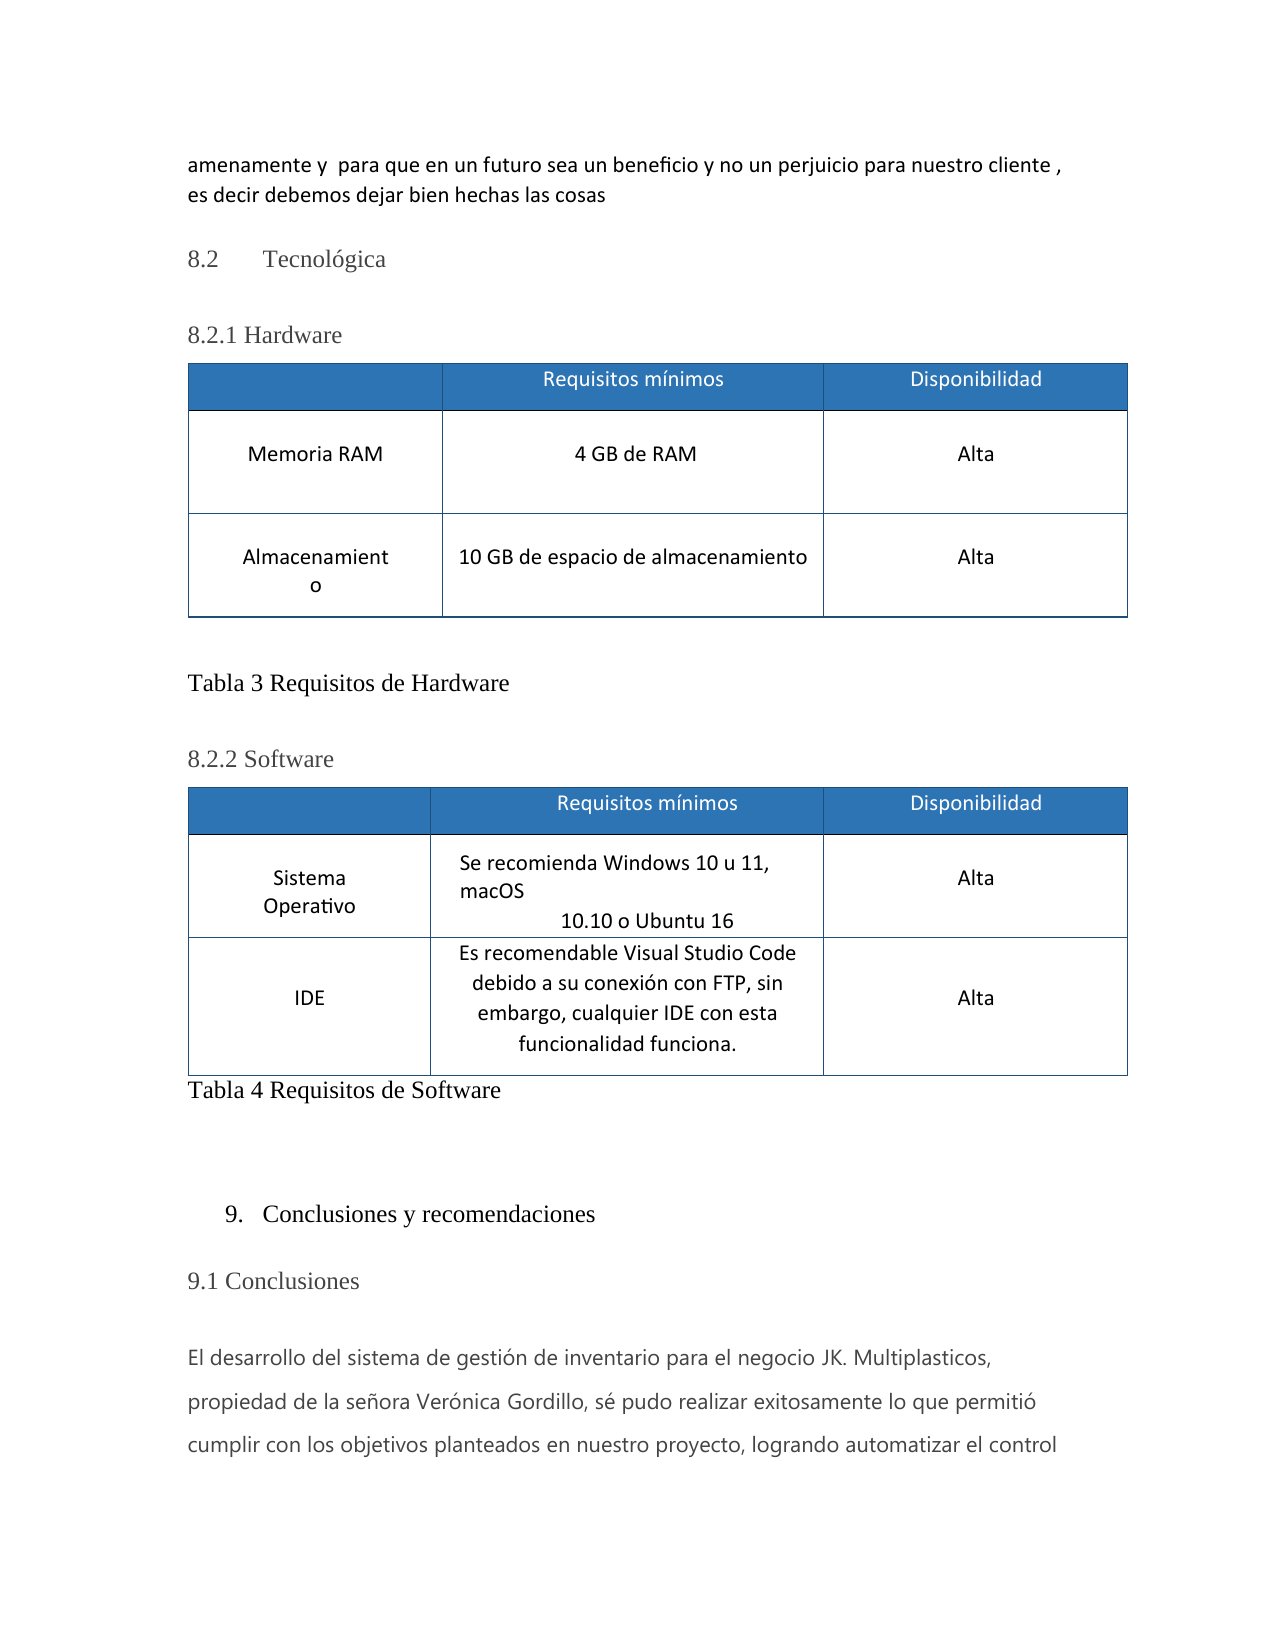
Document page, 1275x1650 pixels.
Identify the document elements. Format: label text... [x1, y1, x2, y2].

table_header Disponibilidad [824, 364, 1127, 410]
table_cell Es recomendable Visual Studio Code debido a su conexión con FTP, sin embargo, cualquier IDE con esta funcionalidad funciona. [431, 938, 823, 1074]
table_cell Se recomienda Windows 10 u 11, macOS 10.10 o Ubuntu 16 [431, 835, 823, 937]
table_cell Almacenamiento [189, 514, 442, 616]
subtitle 8.2.2 Software [187, 744, 1087, 773]
text Tabla 3 Requisitos de Hardware [187, 668, 1087, 696]
table_header Requisitos mínimos [431, 788, 823, 834]
subtitle 8.2.1 Hardware [187, 320, 1087, 349]
table_header Disponibilidad [824, 788, 1127, 834]
table_cell Alta [824, 514, 1127, 616]
table_cell Alta [824, 835, 1127, 937]
subtitle Conclusiones y recomendaciones [225, 1199, 1087, 1228]
table_cell 4 GB de RAM [443, 411, 823, 513]
table_cell Memoria RAM [189, 411, 442, 513]
subtitle 9.1 Conclusiones [187, 1266, 1087, 1294]
table_cell 10 GB de espacio de almacenamiento [443, 514, 823, 616]
table_header [189, 364, 442, 410]
table_cell Alta [824, 411, 1127, 513]
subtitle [187, 1342, 1087, 1458]
table_cell Sistema Operativo [189, 835, 430, 937]
text Tabla 4 Requisitos de Software [187, 1076, 1087, 1104]
table_cell Alta [824, 938, 1127, 1074]
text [187, 150, 1087, 208]
table_header Requisitos mínimos [443, 364, 823, 410]
table_cell IDE [189, 938, 430, 1074]
table_header [189, 788, 430, 834]
subtitle 8.2 Tecnológica [187, 244, 1087, 272]
